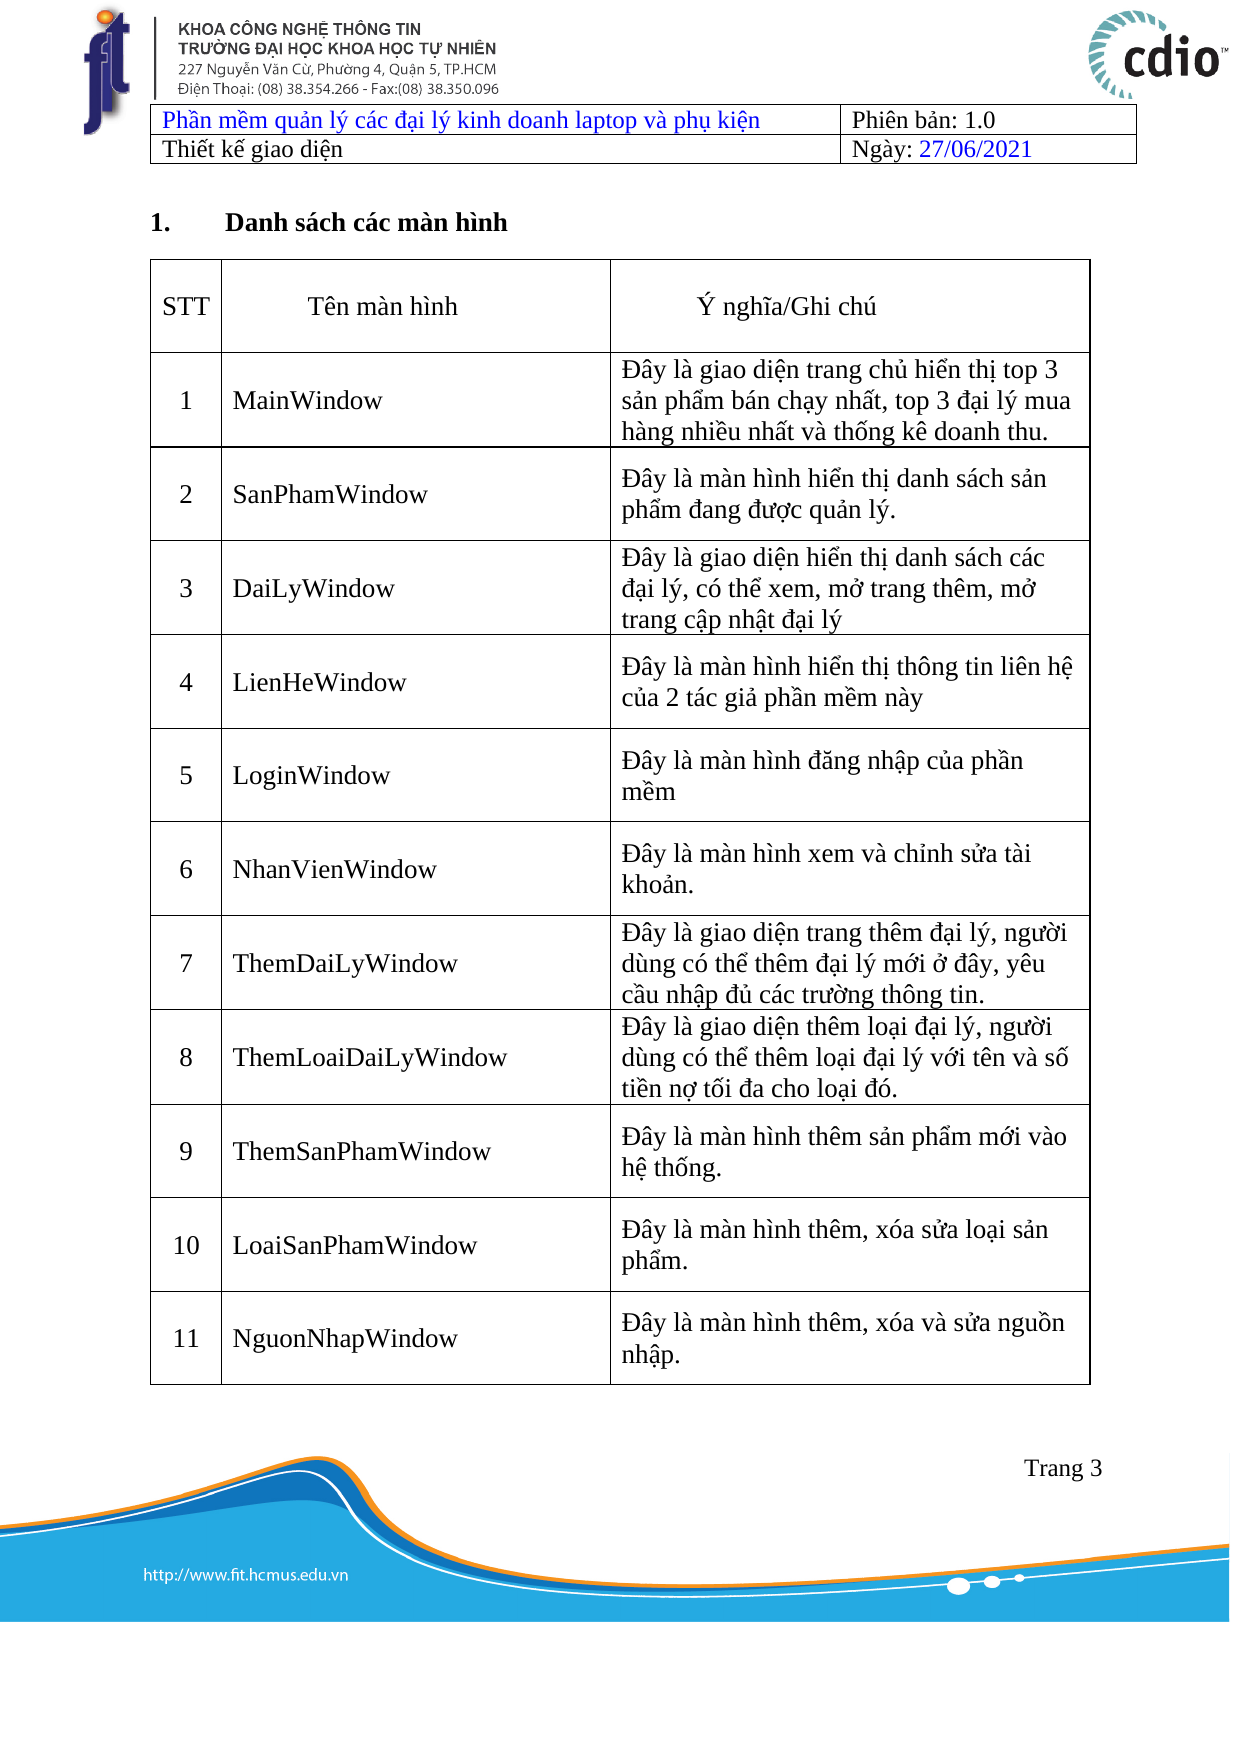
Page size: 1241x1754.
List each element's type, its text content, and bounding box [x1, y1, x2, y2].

table_cell Đây là màn hình thêm, xóa sửa loại sản phẩm. [611, 1198, 1089, 1291]
table_cell Đây là giao diện trang chủ hiển thị top 3 sản phẩm bán chạy nhất, top 3 đại lý mua hàng nhiều nhất và thống kê doanh thu. [611, 353, 1089, 446]
table_cell Đây là màn hình đăng nhập của phần mềm [611, 729, 1089, 821]
table_cell 3 [151, 541, 221, 634]
table_cell ThemDaiLyWindow [222, 916, 610, 1009]
table_cell ThemSanPhamWindow [222, 1105, 610, 1197]
picture [151, 135, 840, 159]
table_cell SanPhamWindow [222, 448, 610, 540]
table_header STT [151, 260, 221, 352]
table_cell 9 [151, 1105, 221, 1197]
table_cell NguonNhapWindow [222, 1292, 610, 1384]
table_cell Đây là giao diện trang thêm đại lý, người dùng có thể thêm đại lý mới ở đây, yêu cầu nhập đủ các trường thông tin. [611, 916, 1089, 1009]
table_cell 7 [151, 916, 221, 1009]
picture [841, 135, 1136, 159]
table_cell LienHeWindow [222, 635, 610, 728]
table_cell LoginWindow [222, 729, 610, 821]
table_cell Đây là màn hình thêm, xóa và sửa nguồn nhập. [611, 1292, 1089, 1384]
table_cell DaiLyWindow [222, 541, 610, 634]
table_cell 1 [151, 353, 221, 446]
table_cell 2 [151, 448, 221, 540]
picture [841, 105, 1136, 134]
subtitle Danh sách các màn hình [150, 206, 1090, 237]
picture [151, 105, 840, 134]
table_cell NhanVienWindow [222, 822, 610, 915]
table_cell Đây là giao diện thêm loại đại lý, người dùng có thể thêm loại đại lý với tên và số tiền nợ tối đa cho loại đó. [611, 1010, 1089, 1104]
table_cell 4 [151, 635, 221, 728]
table_cell LoaiSanPhamWindow [222, 1198, 610, 1291]
table_header Tên màn hình [222, 260, 610, 352]
picture [0, 1453, 1241, 1622]
table_cell Đây là màn hình hiển thị thông tin liên hệ của 2 tác giả phần mềm này [611, 635, 1089, 728]
table_cell Đây là màn hình hiển thị danh sách sản phẩm đang được quản lý. [611, 448, 1089, 540]
table_cell Đây là màn hình xem và chỉnh sửa tài khoản. [611, 822, 1089, 915]
table_cell 10 [151, 1198, 221, 1291]
table_cell 8 [151, 1010, 221, 1104]
table_cell ThemLoaiDaiLyWindow [222, 1010, 610, 1104]
table_header Ý nghĩa/Ghi chú [611, 260, 1089, 352]
table_cell Đây là giao diện hiển thị danh sách các đại lý, có thể xem, mở trang thêm, mở trang cập nhật đại lý [611, 541, 1089, 634]
picture [61, 0, 1240, 159]
table_cell 6 [151, 822, 221, 915]
table_cell MainWindow [222, 353, 610, 446]
table_cell 11 [151, 1292, 221, 1384]
table_cell 5 [151, 729, 221, 821]
table_cell Đây là màn hình thêm sản phẩm mới vào hệ thống. [611, 1105, 1089, 1197]
